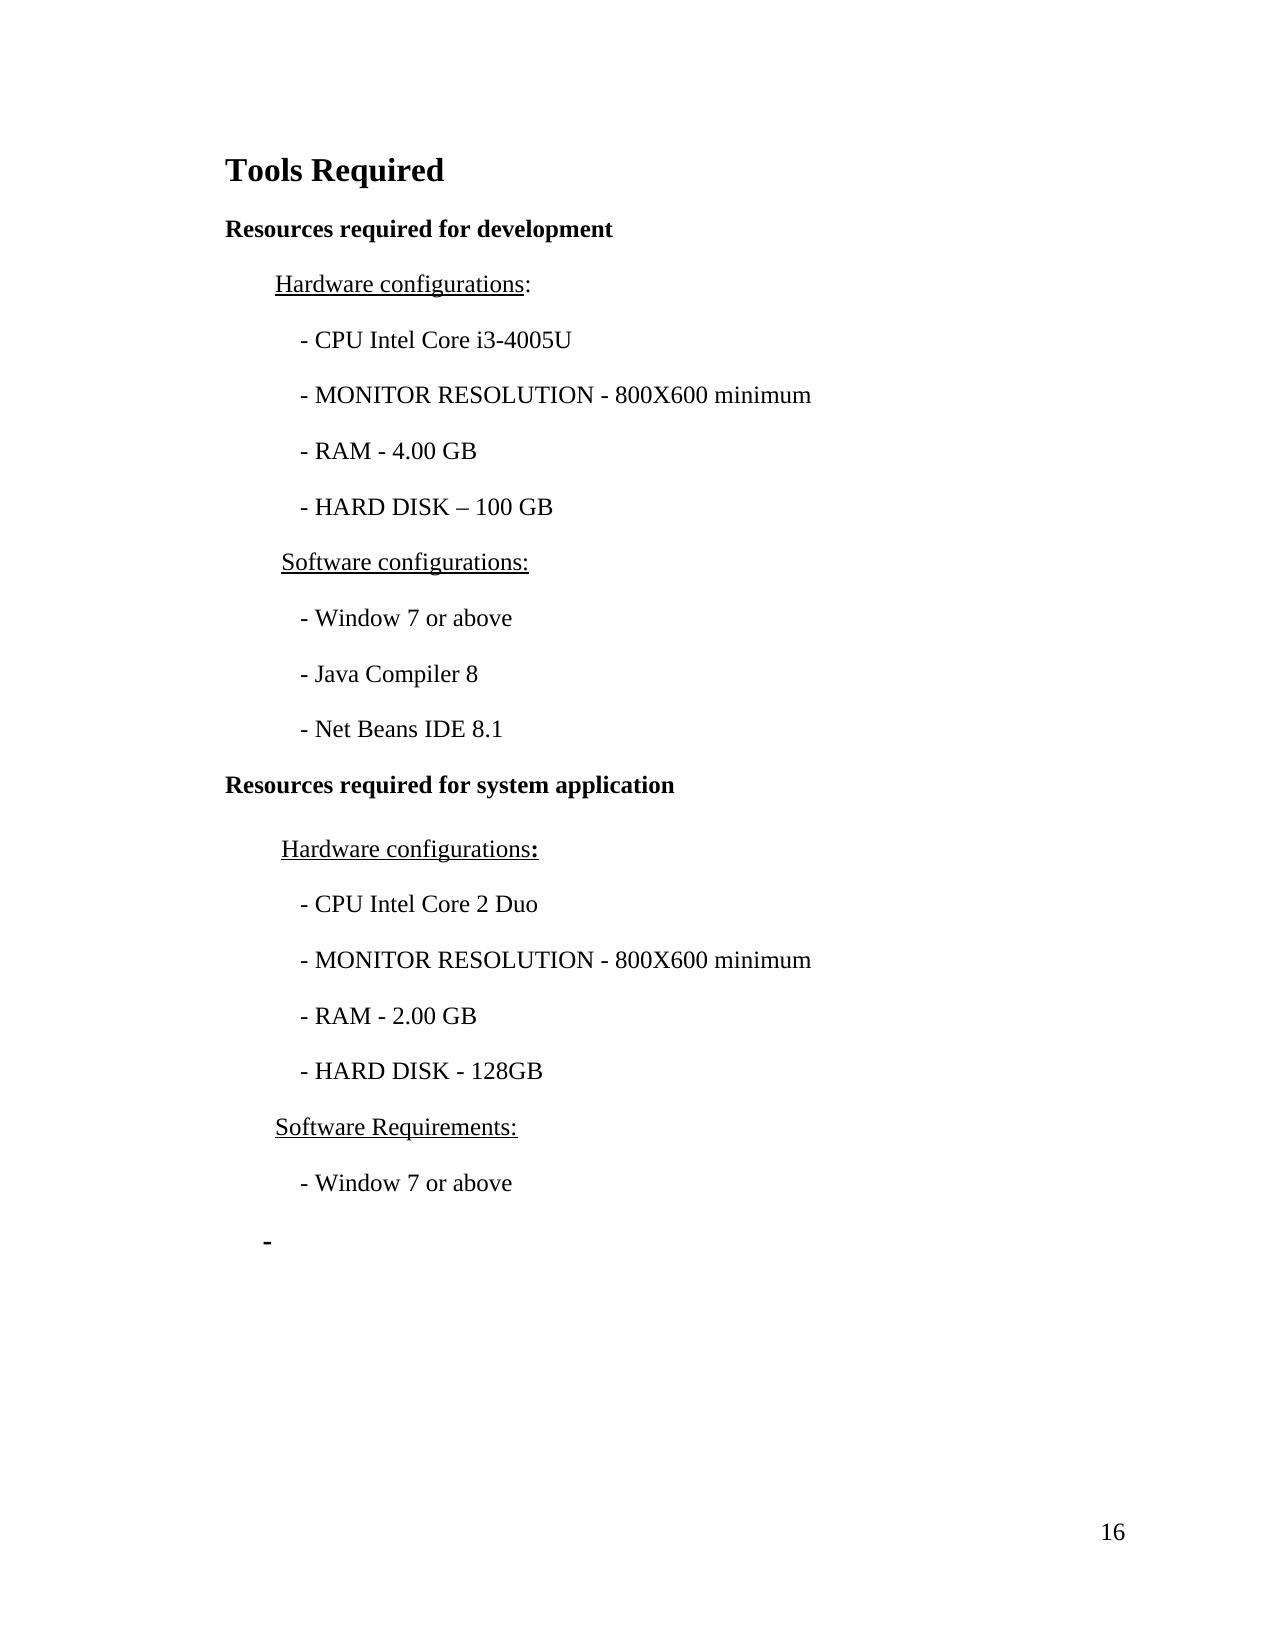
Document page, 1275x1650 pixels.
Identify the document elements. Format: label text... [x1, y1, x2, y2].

text Hardware configurations: [225, 269, 1125, 298]
text - RAM - 4.00 GB [225, 436, 1125, 465]
text - MONITOR RESOLUTION - 800X600 minimum [225, 945, 1125, 974]
text - Window 7 or above [225, 1168, 1125, 1196]
text - Java Compiler 8 [225, 659, 1125, 687]
text - Window 7 or above [225, 603, 1125, 632]
text - HARD DISK - 128GB [225, 1056, 1125, 1085]
text - CPU Intel Core i3-4005U [225, 325, 1125, 354]
text - HARD DISK – 100 GB [225, 492, 1125, 521]
text Resources required for development [225, 214, 1125, 242]
text - RAM - 2.00 GB [225, 1001, 1125, 1029]
text Software configurations: [225, 547, 1125, 576]
text - Net Beans IDE 8.1 [225, 714, 1125, 743]
text Resources required for system application [225, 770, 1125, 799]
text - MONITOR RESOLUTION - 800X600 minimum [225, 381, 1125, 409]
text - CPU Intel Core 2 Duo [225, 889, 1125, 918]
subtitle Tools Required [225, 150, 1125, 188]
text Hardware configurations: [225, 834, 1125, 863]
text Software Requirements: [225, 1112, 1125, 1141]
